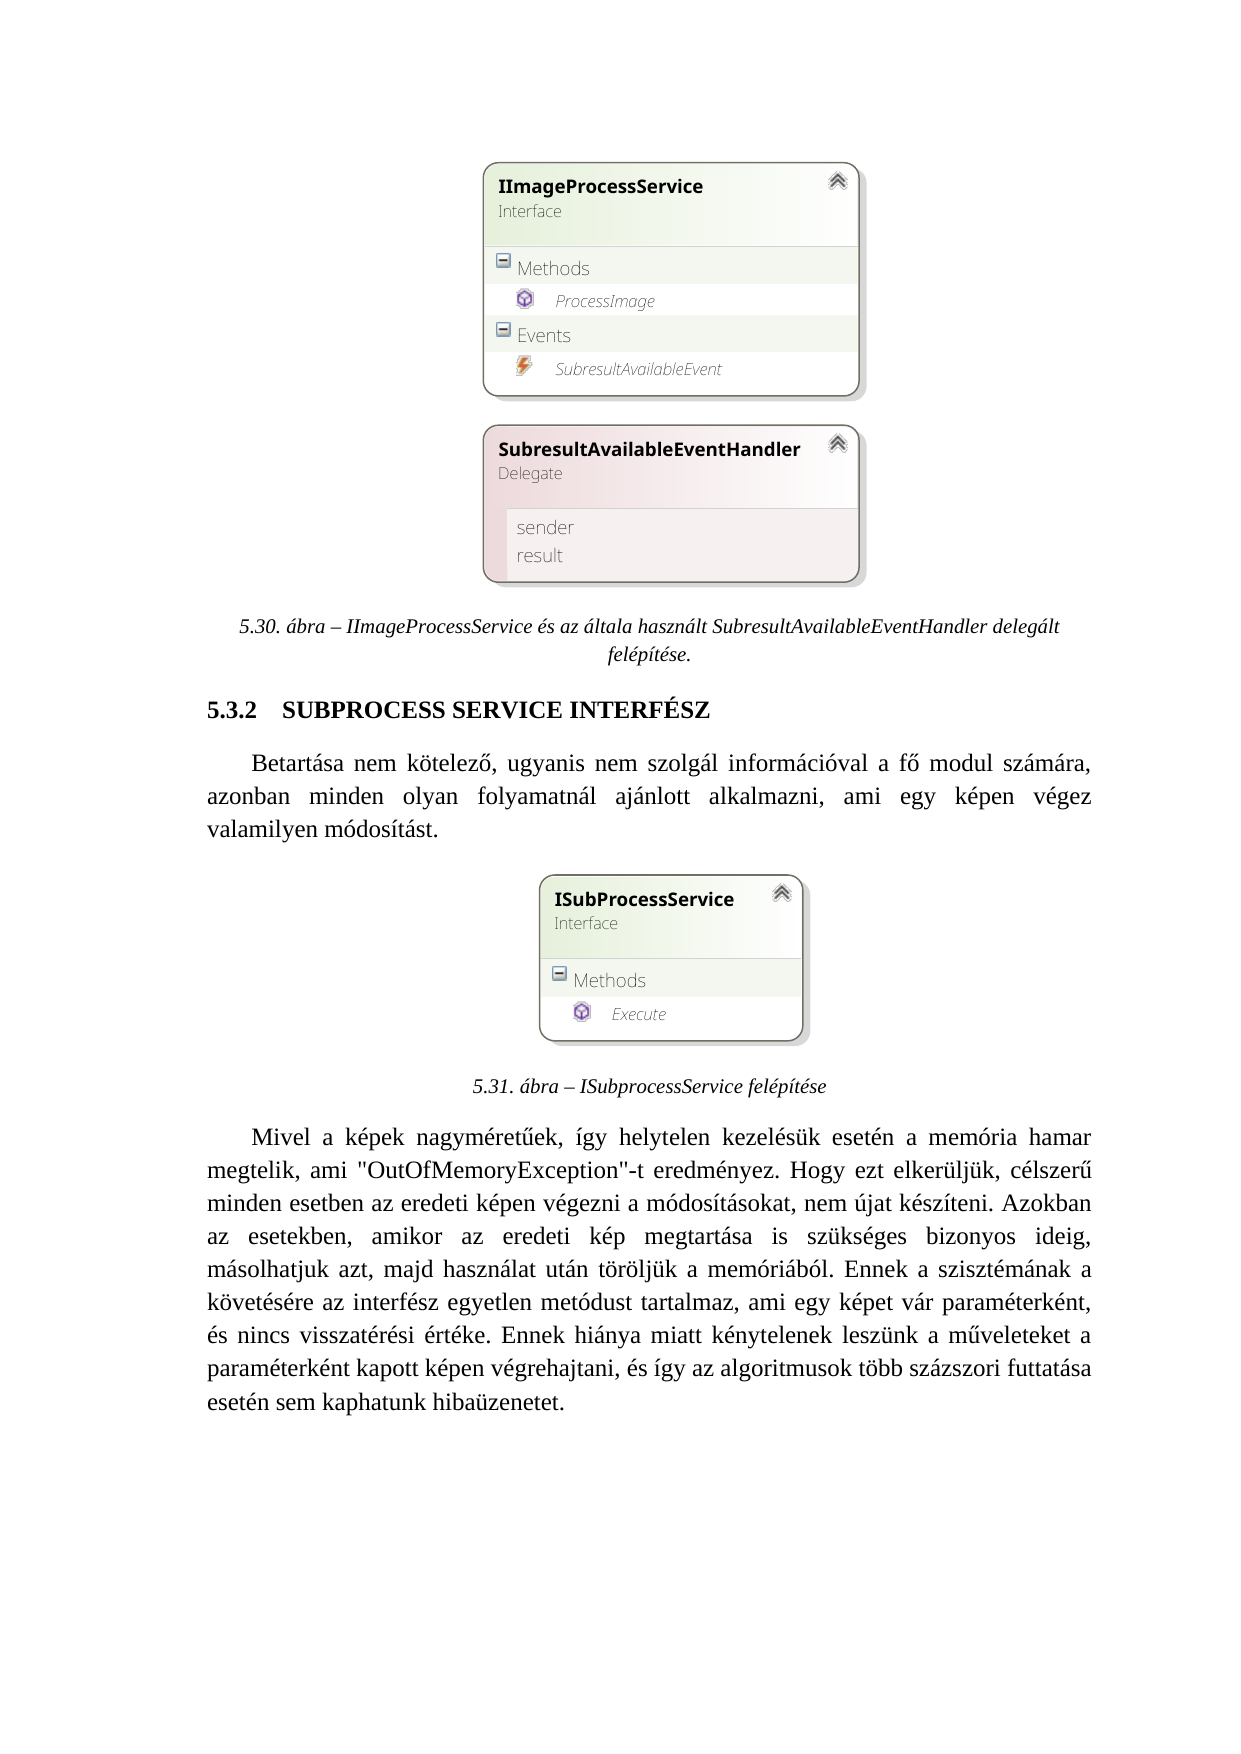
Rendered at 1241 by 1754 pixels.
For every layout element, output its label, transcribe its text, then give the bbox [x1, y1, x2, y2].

subtitle Subprocess Service interfész [207, 695, 1092, 723]
text Mivel a képek nagyméretűek, így helytelen kezelésük esetén a memória hamar megtelik, ami "OutOfMemoryException"-t eredményez. Hogy ezt elkerüljük, célszerű minden esetben az eredeti képen végezni a módosításokat, nem újat készíteni. Azokban az esetekben, amikor az eredeti kép megtartása is szükséges bizonyos ideig, másolhatjuk azt, majd használat után töröljük a memóriából. Ennek a szisztémának a követésére az interfész egyetlen metódust tartalmaz, ami egy képet vár paraméterként, és nincs visszatérési értéke. Ennek hiánya miatt kénytelenek leszünk a műveleteket a paraméterként kapott képen végrehajtani, és így az algoritmusok több százszori futtatása esetén sem kaphatunk hibaüzenetet. [207, 1122, 1092, 1415]
text Betartása nem kötelező, ugyanis nem szolgál információval a fő modul számára, azonban minden olyan folyamatnál ajánlott alkalmazni, ami egy képen végez valamilyen módosítást. [207, 748, 1092, 843]
